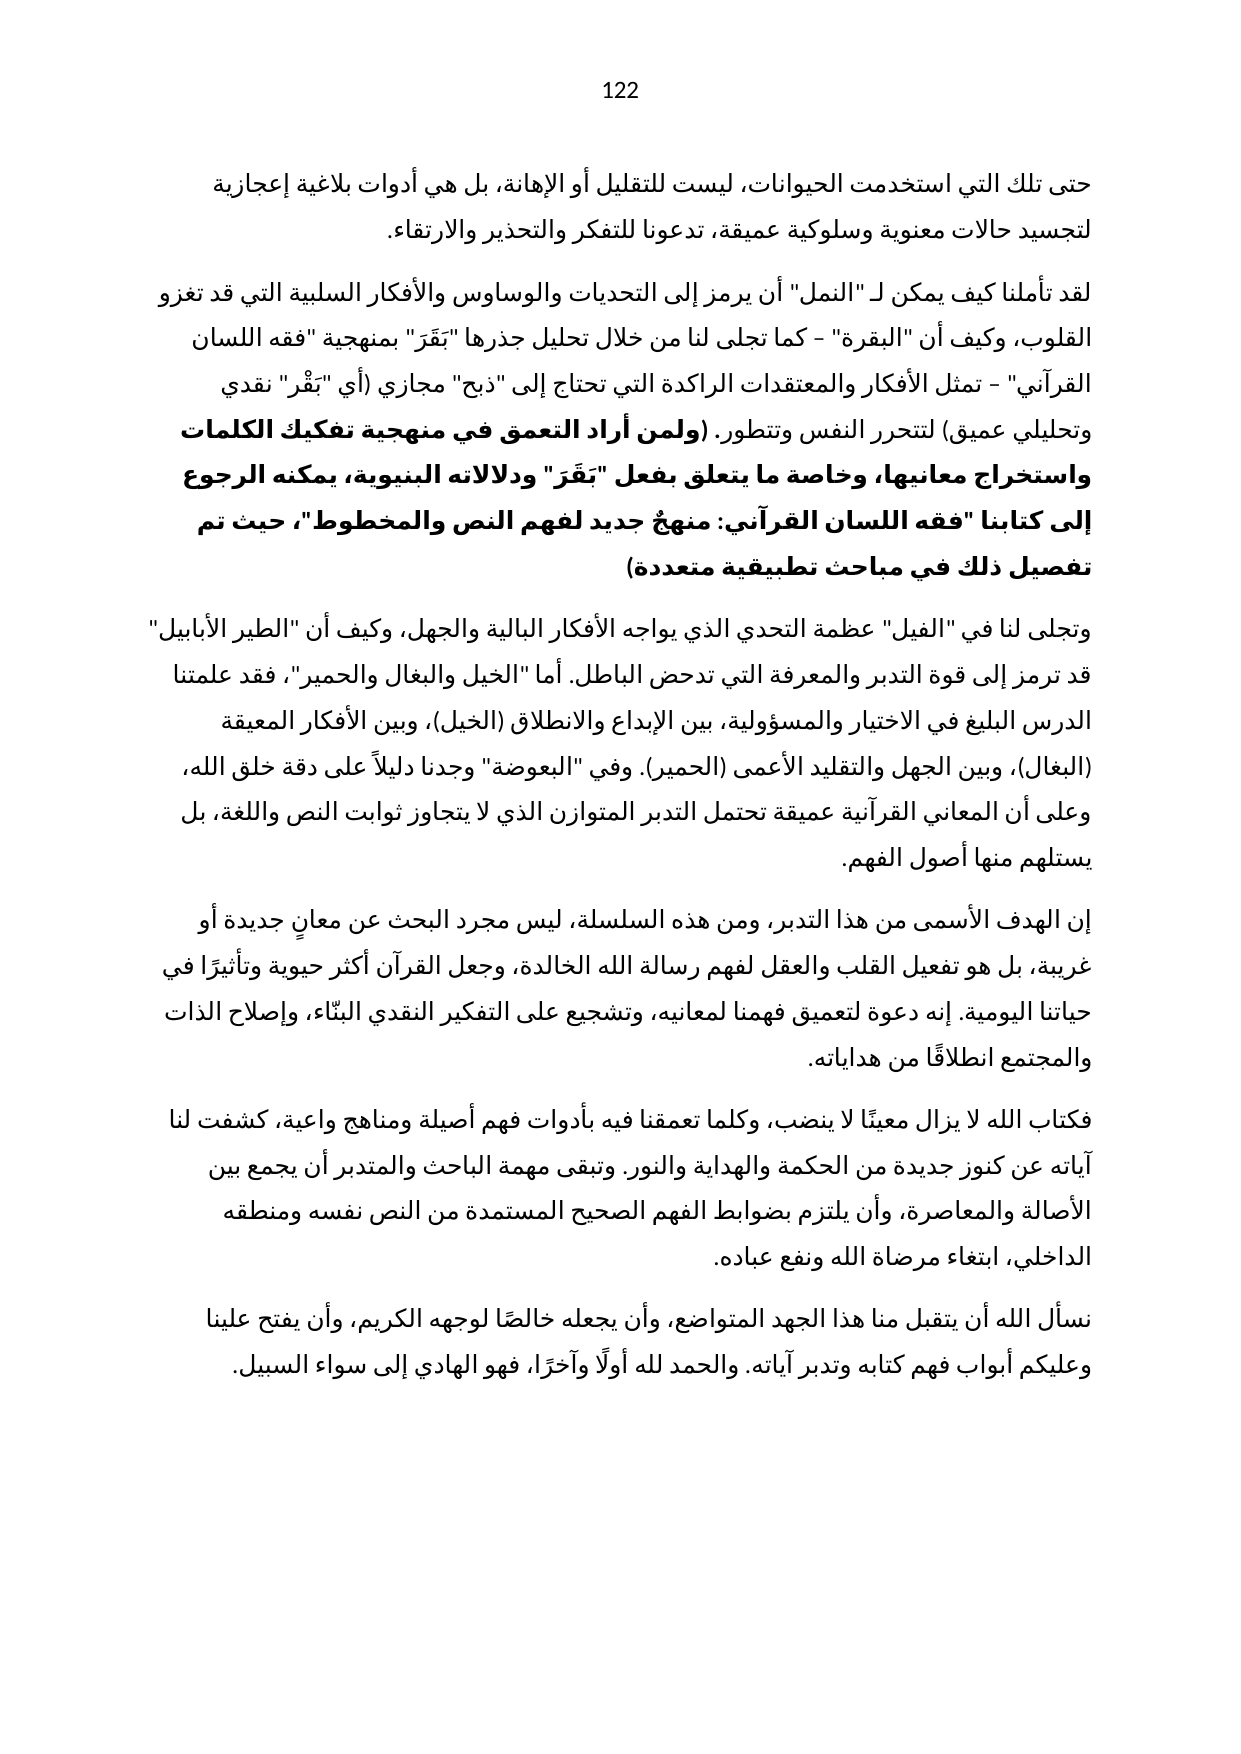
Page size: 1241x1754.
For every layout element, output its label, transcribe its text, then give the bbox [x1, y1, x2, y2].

text إن الهدف الأسمى من هذا التدبر، ومن هذه السلسلة، ليس مجرد البحث عن معانٍ جديدة أو غريبة، بل هو تفعيل القلب والعقل لفهم رسالة الله الخالدة، وجعل القرآن أكثر حيوية وتأثيرًا في حياتنا اليومية. إنه دعوة لتعميق فهمنا لمعانيه، وتشجيع على التفكير النقدي البنّاء، وإصلاح الذات والمجتمع انطلاقًا من هداياته. [148, 904, 1092, 1072]
text نسأل الله أن يتقبل منا هذا الجهد المتواضع، وأن يجعله خالصًا لوجهه الكريم، وأن يفتح علينا وعليكم أبواب فهم كتابه وتدبر آياته. والحمد لله أولًا وآخرًا، فهو الهادي إلى سواء السبيل. [148, 1304, 1092, 1380]
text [148, 168, 1092, 245]
text فكتاب الله لا يزال معينًا لا ينضب، وكلما تعمقنا فيه بأدوات فهم أصيلة ومناهج واعية، كشفت لنا آياته عن كنوز جديدة من الحكمة والهداية والنور. وتبقى مهمة الباحث والمتدبر أن يجمع بين الأصالة والمعاصرة، وأن يلتزم بضوابط الفهم الصحيح المستمدة من النص نفسه ومنطقه الداخلي، ابتغاء مرضاة الله ونفع عباده. [148, 1104, 1092, 1272]
text وتجلى لنا في "الفيل" عظمة التحدي الذي يواجه الأفكار البالية والجهل، وكيف أن "الطير الأبابيل" قد ترمز إلى قوة التدبر والمعرفة التي تدحض الباطل. أما "الخيل والبغال والحمير"، فقد علمتنا الدرس البليغ في الاختيار والمسؤولية، بين الإبداع والانطلاق (الخيل)، وبين الأفكار المعيقة (البغال)، وبين الجهل والتقليد الأعمى (الحمير). وفي "البعوضة" وجدنا دليلاً على دقة خلق الله، وعلى أن المعاني القرآنية عميقة تحتمل التدبر المتوازن الذي لا يتجاوز ثوابت النص واللغة، بل يستلهم منها أصول الفهم. [148, 613, 1092, 873]
text لقد تأملنا كيف يمكن لـ "النمل" أن يرمز إلى التحديات والوساوس والأفكار السلبية التي قد تغزو القلوب، وكيف أن "البقرة" – كما تجلى لنا من خلال تحليل جذرها "بَقَرَ" بمنهجية "فقه اللسان القرآني" – تمثل الأفكار والمعتقدات الراكدة التي تحتاج إلى "ذبح" مجازي (أي "بَقْر" نقدي وتحليلي عميق) لتتحرر النفس وتتطور. (ولمن أراد التعمق في منهجية تفكيك الكلمات واستخراج معانيها، وخاصة ما يتعلق بفعل "بَقَرَ" ودلالاته البنيوية، يمكنه الرجوع إلى كتابنا "فقه اللسان القرآني: منهجٌ جديد لفهم النص والمخطوط"، حيث تم تفصيل ذلك في مباحث تطبيقية متعددة) [148, 277, 1092, 582]
